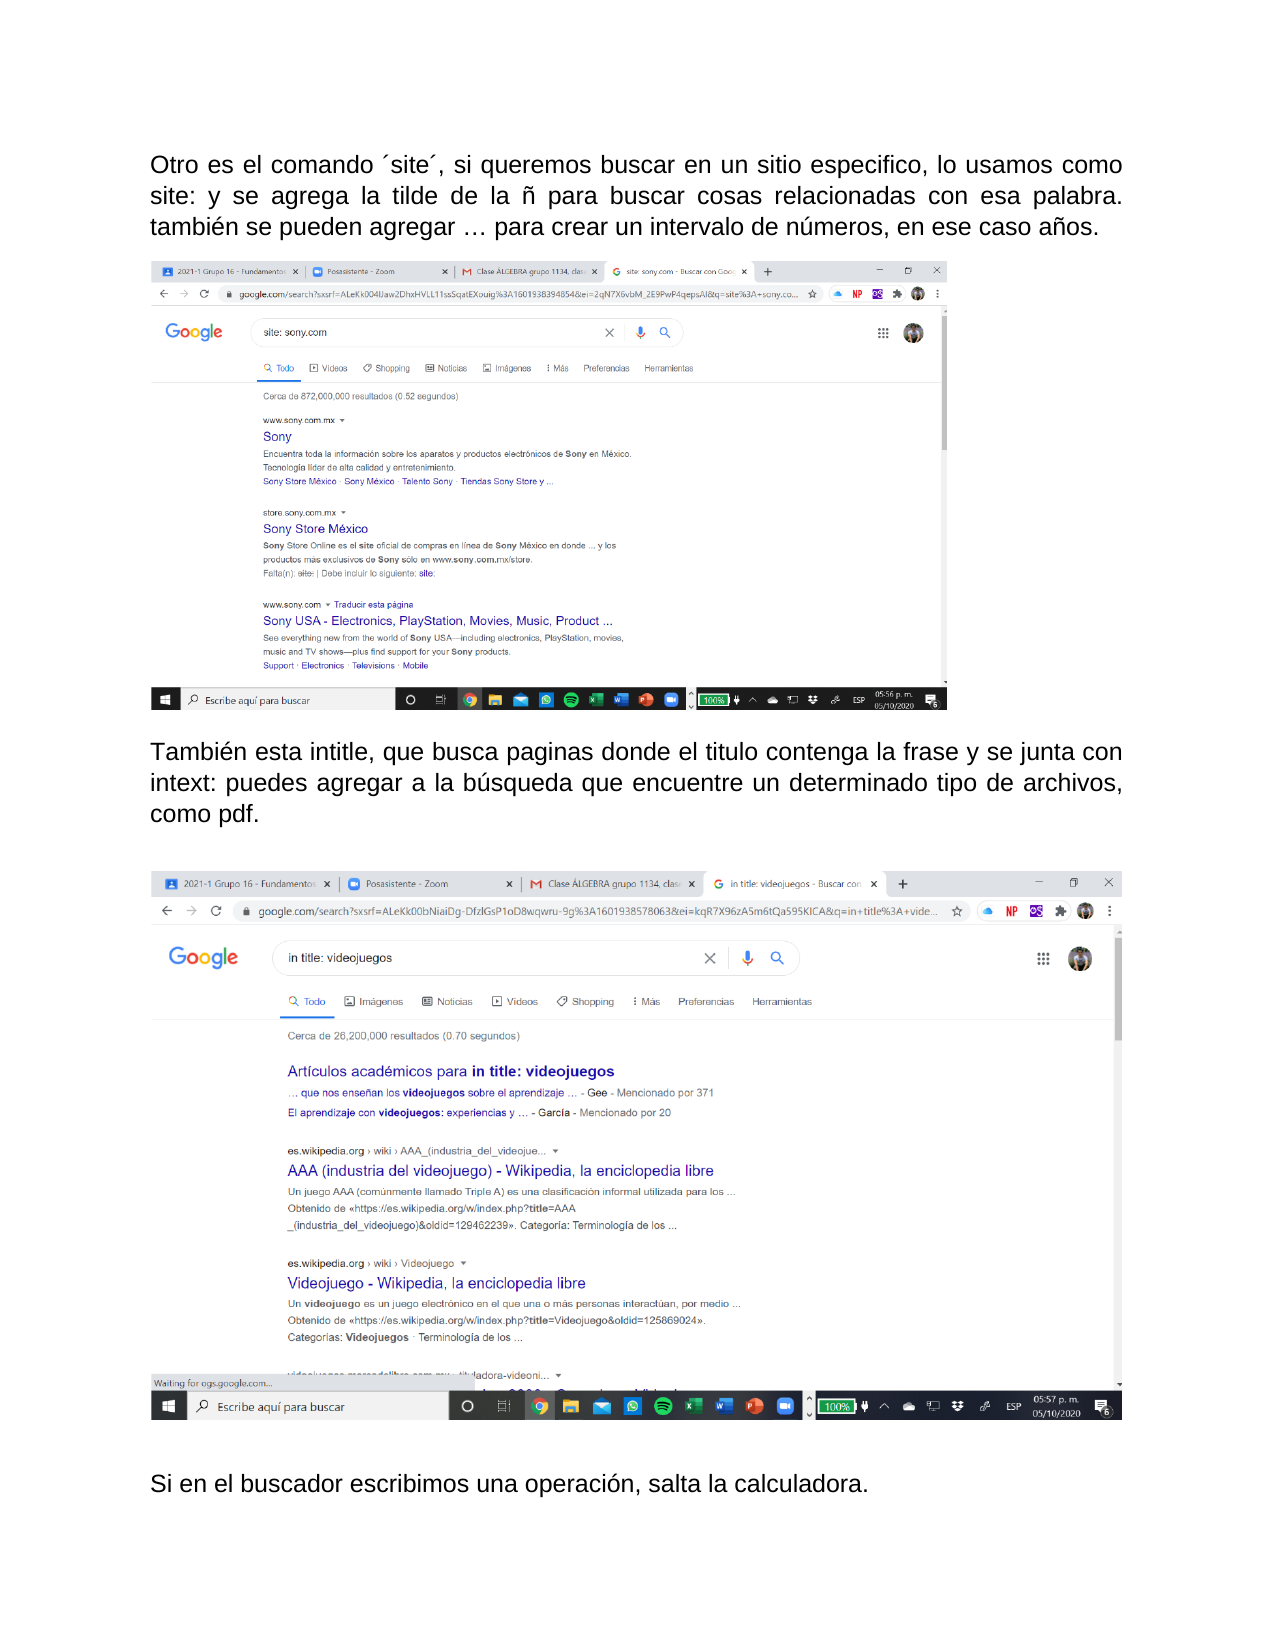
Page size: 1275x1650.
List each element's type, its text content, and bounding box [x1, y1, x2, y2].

picture [150, 871, 1122, 1419]
text Otro es el comando ´site´, si queremos buscar en un sitio especifico, lo usamos como site: y se agrega la tilde de la ñ para buscar cosas relacionadas con esa palabra. también se pueden agregar … para crear un intervalo de números, en ese caso años. [150, 150, 1125, 241]
picture [150, 261, 946, 709]
text También esta intitle, que busca paginas donde el titulo contenga la frase y se junta con intext: puedes agregar a la búsqueda que encuentre un determinado tipo de archivos, como pdf. [150, 737, 1125, 828]
text Si en el buscador escribimos una operación, salta la calculadora. [150, 990, 1125, 1498]
